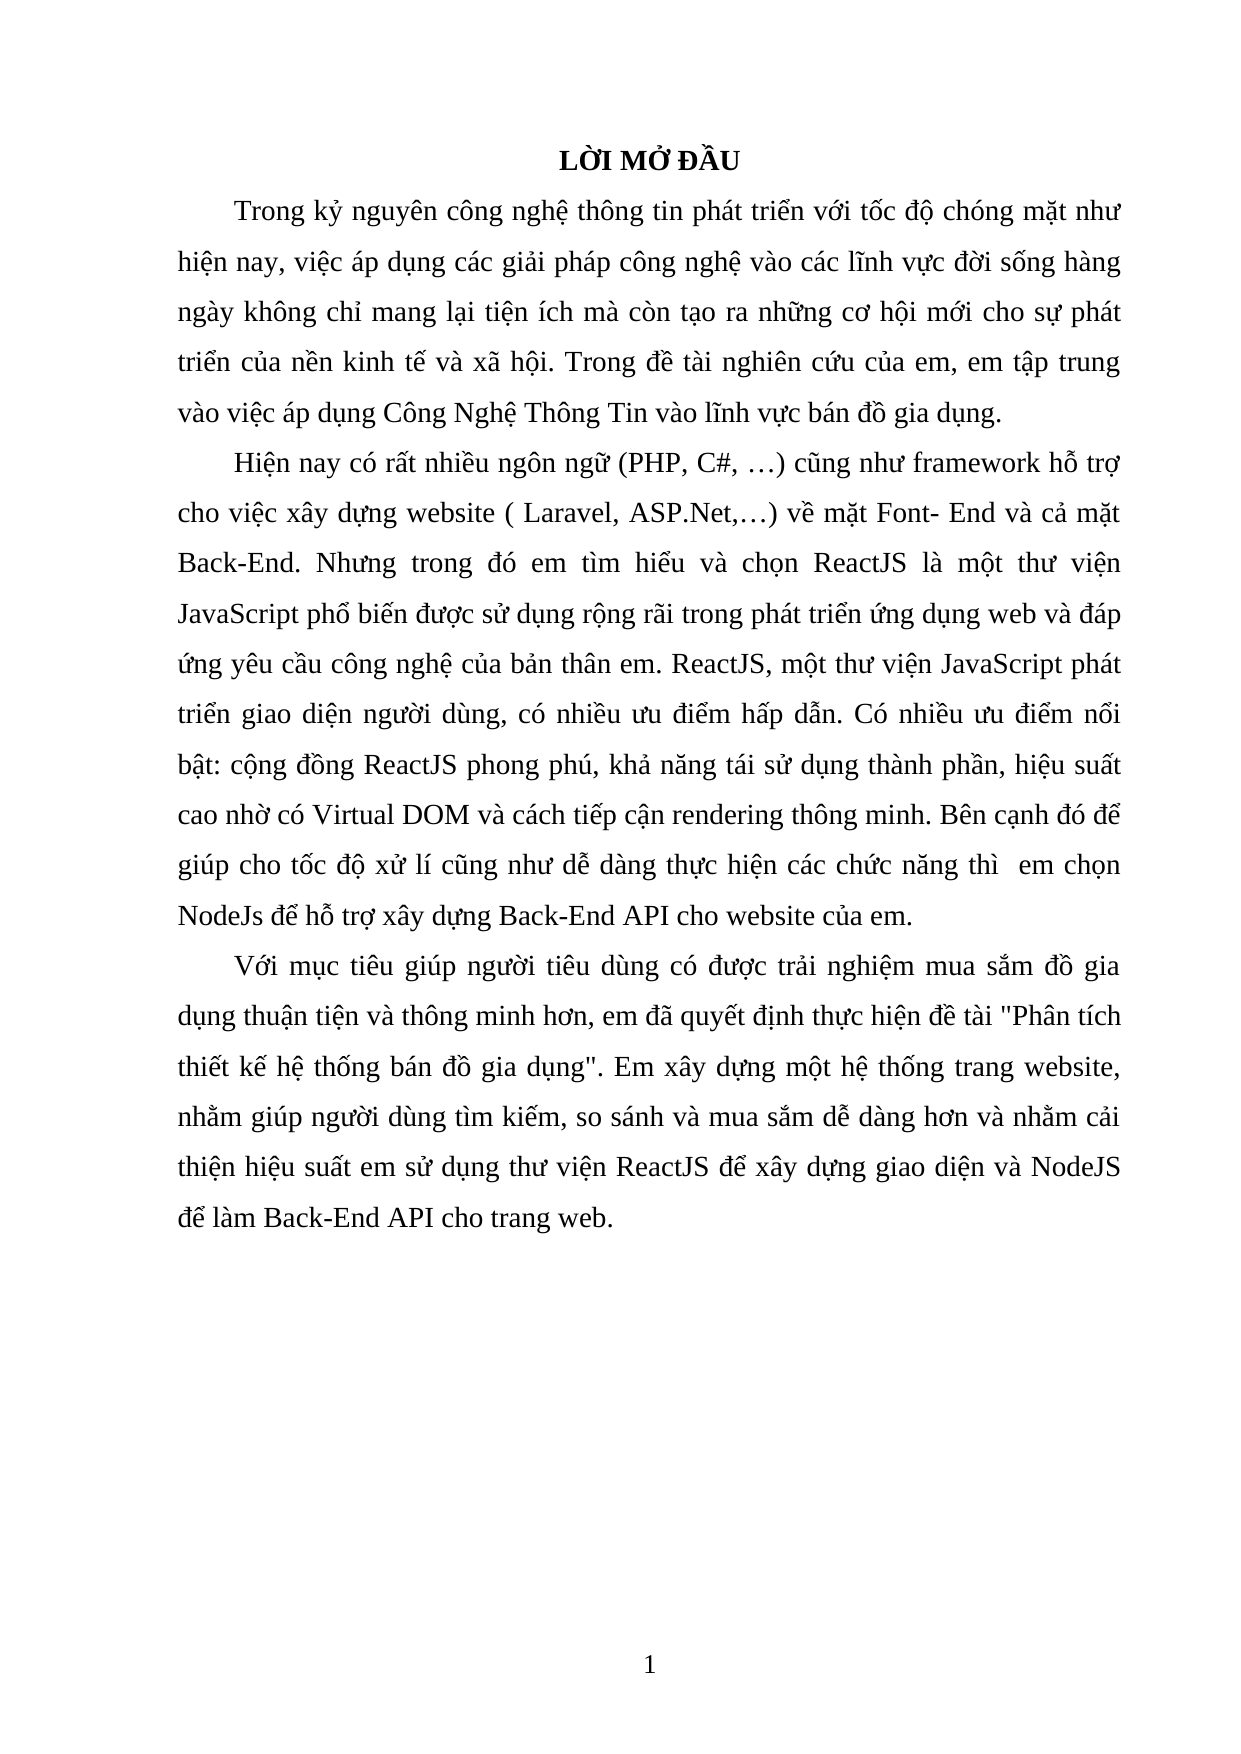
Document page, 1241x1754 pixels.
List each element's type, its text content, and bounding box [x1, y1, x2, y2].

text Hiện nay có rất nhiều ngôn ngữ (PHP, C#, …) cũng như framework hỗ trợ cho việc xây dựng website ( Laravel, ASP.Net,…) về mặt Font- End và cả mặt Back-End. Nhưng trong đó em tìm hiểu và chọn ReactJS là một thư viện JavaScript phổ biến được sử dụng rộng rãi trong phát triển ứng dụng web và đáp ứng yêu cầu công nghệ của bản thân em. ReactJS, một thư viện JavaScript phát triển giao diện người dùng, có nhiều ưu điểm hấp dẫn. Có nhiều ưu điểm nổi bật: cộng đồng ReactJS phong phú, khả năng tái sử dụng thành phần, hiệu suất cao nhờ có Virtual DOM và cách tiếp cận rendering thông minh. Bên cạnh đó để giúp cho tốc độ xử lí cũng như dễ dàng thực hiện các chức năng thì em chọn NodeJs để hỗ trợ xây dựng Back-End API cho website của em. [177, 445, 1122, 931]
subtitle LỜI MỞ ĐẦU [177, 143, 1122, 177]
text Với mục tiêu giúp người tiêu dùng có được trải nghiệm mua sắm đồ gia dụng thuận tiện và thông minh hơn, em đã quyết định thực hiện đề tài "Phân tích thiết kế hệ thống bán đồ gia dụng". Em xây dựng một hệ thống trang website, nhằm giúp người dùng tìm kiếm, so sánh và mua sắm dễ dàng hơn và nhằm cải thiện hiệu suất em sử dụng thư viện ReactJS để xây dựng giao diện và NodeJS để làm Back-End API cho trang web. [177, 948, 1122, 1233]
text Trong kỷ nguyên công nghệ thông tin phát triển với tốc độ chóng mặt như hiện nay, việc áp dụng các giải pháp công nghệ vào các lĩnh vực đời sống hàng ngày không chỉ mang lại tiện ích mà còn tạo ra những cơ hội mới cho sự phát triển của nền kinh tế và xã hội. Trong đề tài nghiên cứu của em, em tập trung vào việc áp dụng Công Nghệ Thông Tin vào lĩnh vực bán đồ gia dụng. [177, 193, 1122, 428]
